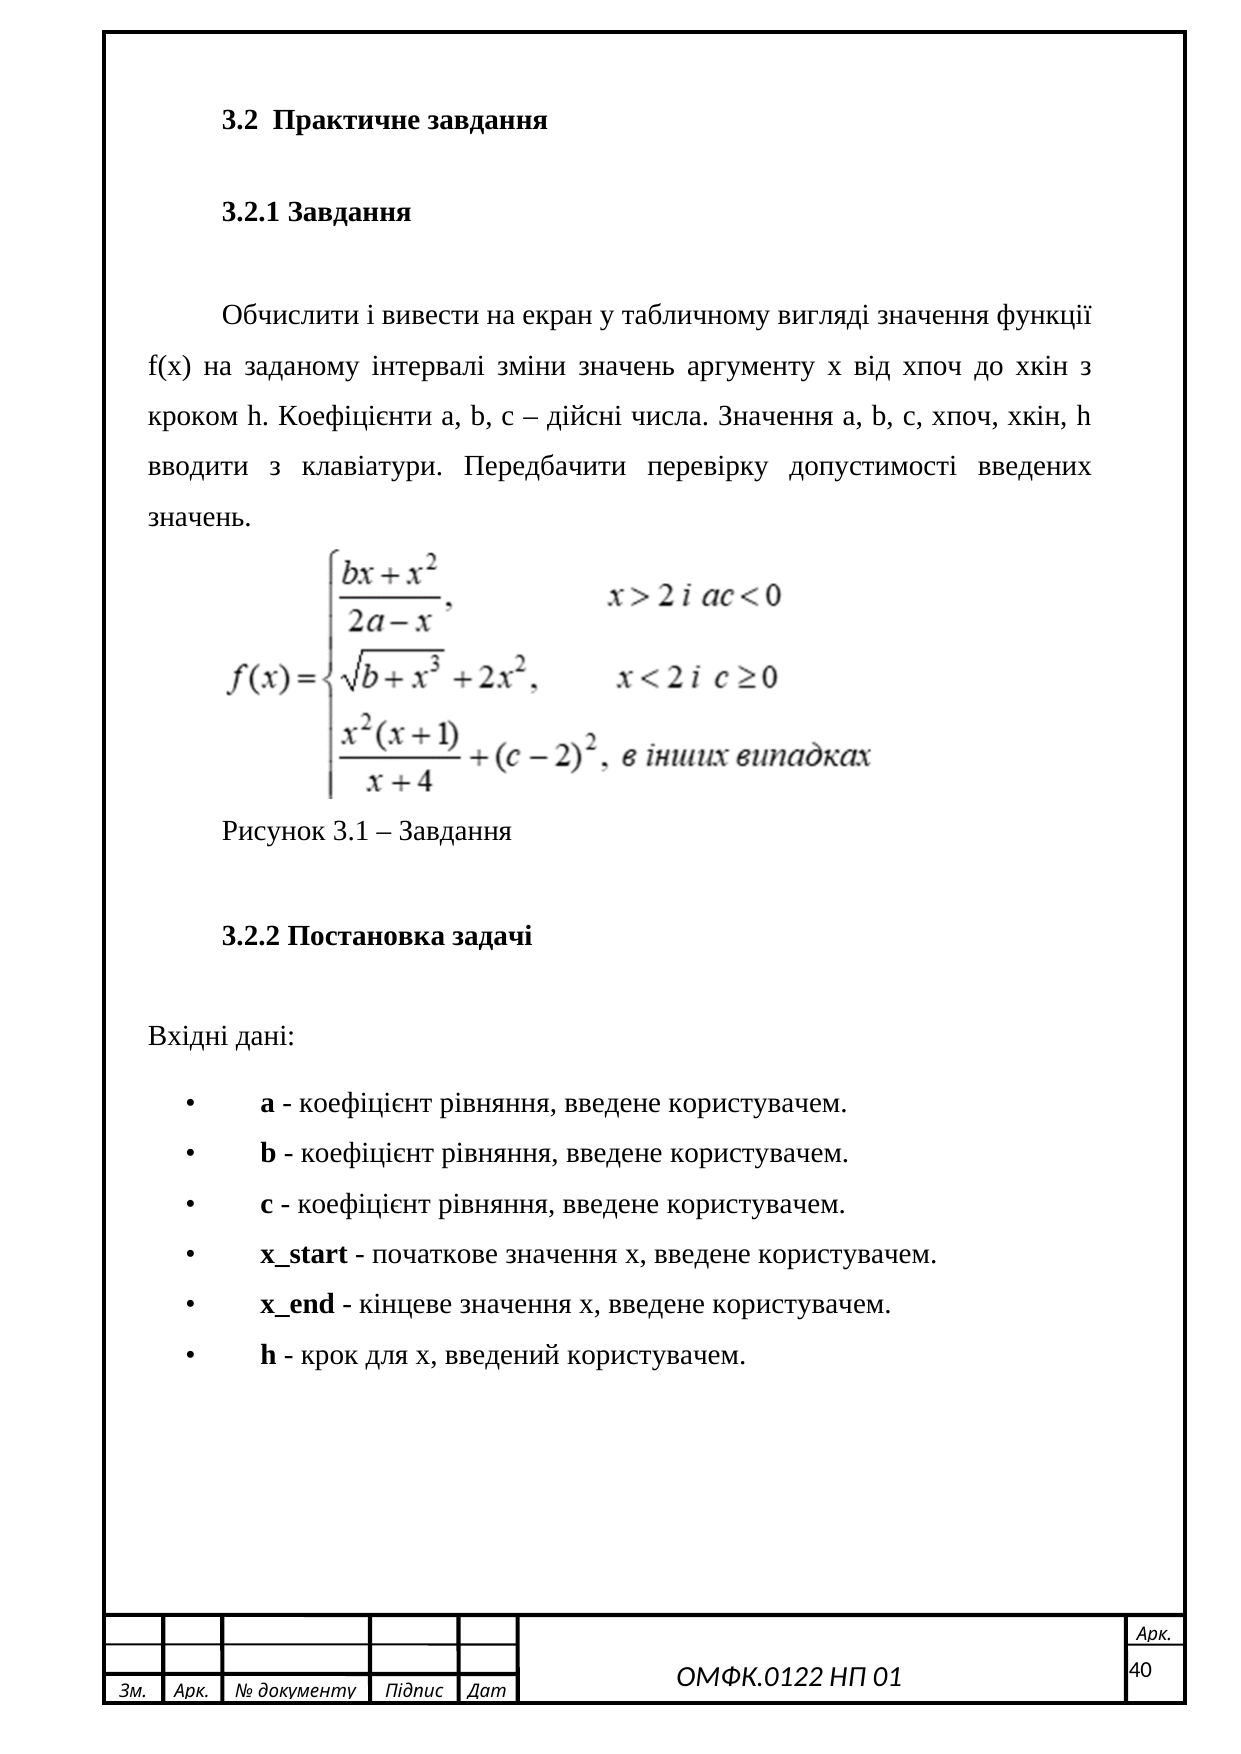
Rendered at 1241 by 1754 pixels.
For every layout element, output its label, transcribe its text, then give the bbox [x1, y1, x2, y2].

list x_end - кінцеве значення x, введене користувачем. [185, 1287, 1152, 1320]
text Вхідні дані: [148, 1018, 1152, 1052]
list b - коефіцієнт рівняння, введене користувачем. [185, 1136, 1152, 1169]
list a - коефіцієнт рівняння, введене користувачем. [185, 1085, 1152, 1119]
list h - крок для x, введений користувачем. [185, 1337, 1152, 1370]
list x_start - початкове значення x, введене користувачем. [185, 1236, 1152, 1270]
subtitle 3.2 Практичне завдання [148, 102, 1092, 135]
subtitle 3.2.1 Завдання [148, 194, 1092, 228]
text Рисунок 3.1 – Завдання [148, 813, 1152, 847]
list c - коефіцієнт рівняння, введене користувачем. [185, 1186, 1152, 1219]
text Обчислити і вивести на екран у табличному вигляді значення функції f(x) на заданому інтервалі зміни значень аргументу х від xпоч до xкін з кроком h. Коефіцієнти a, b, c – дійсні числа. Значення a, b, c, xпоч, xкін, h вводити з клавіатури. Передбачити перевірку допустимості введених значень. [148, 297, 1092, 532]
picture [221, 549, 951, 799]
subtitle 3.2.2 Постановка задачі [148, 918, 1092, 951]
